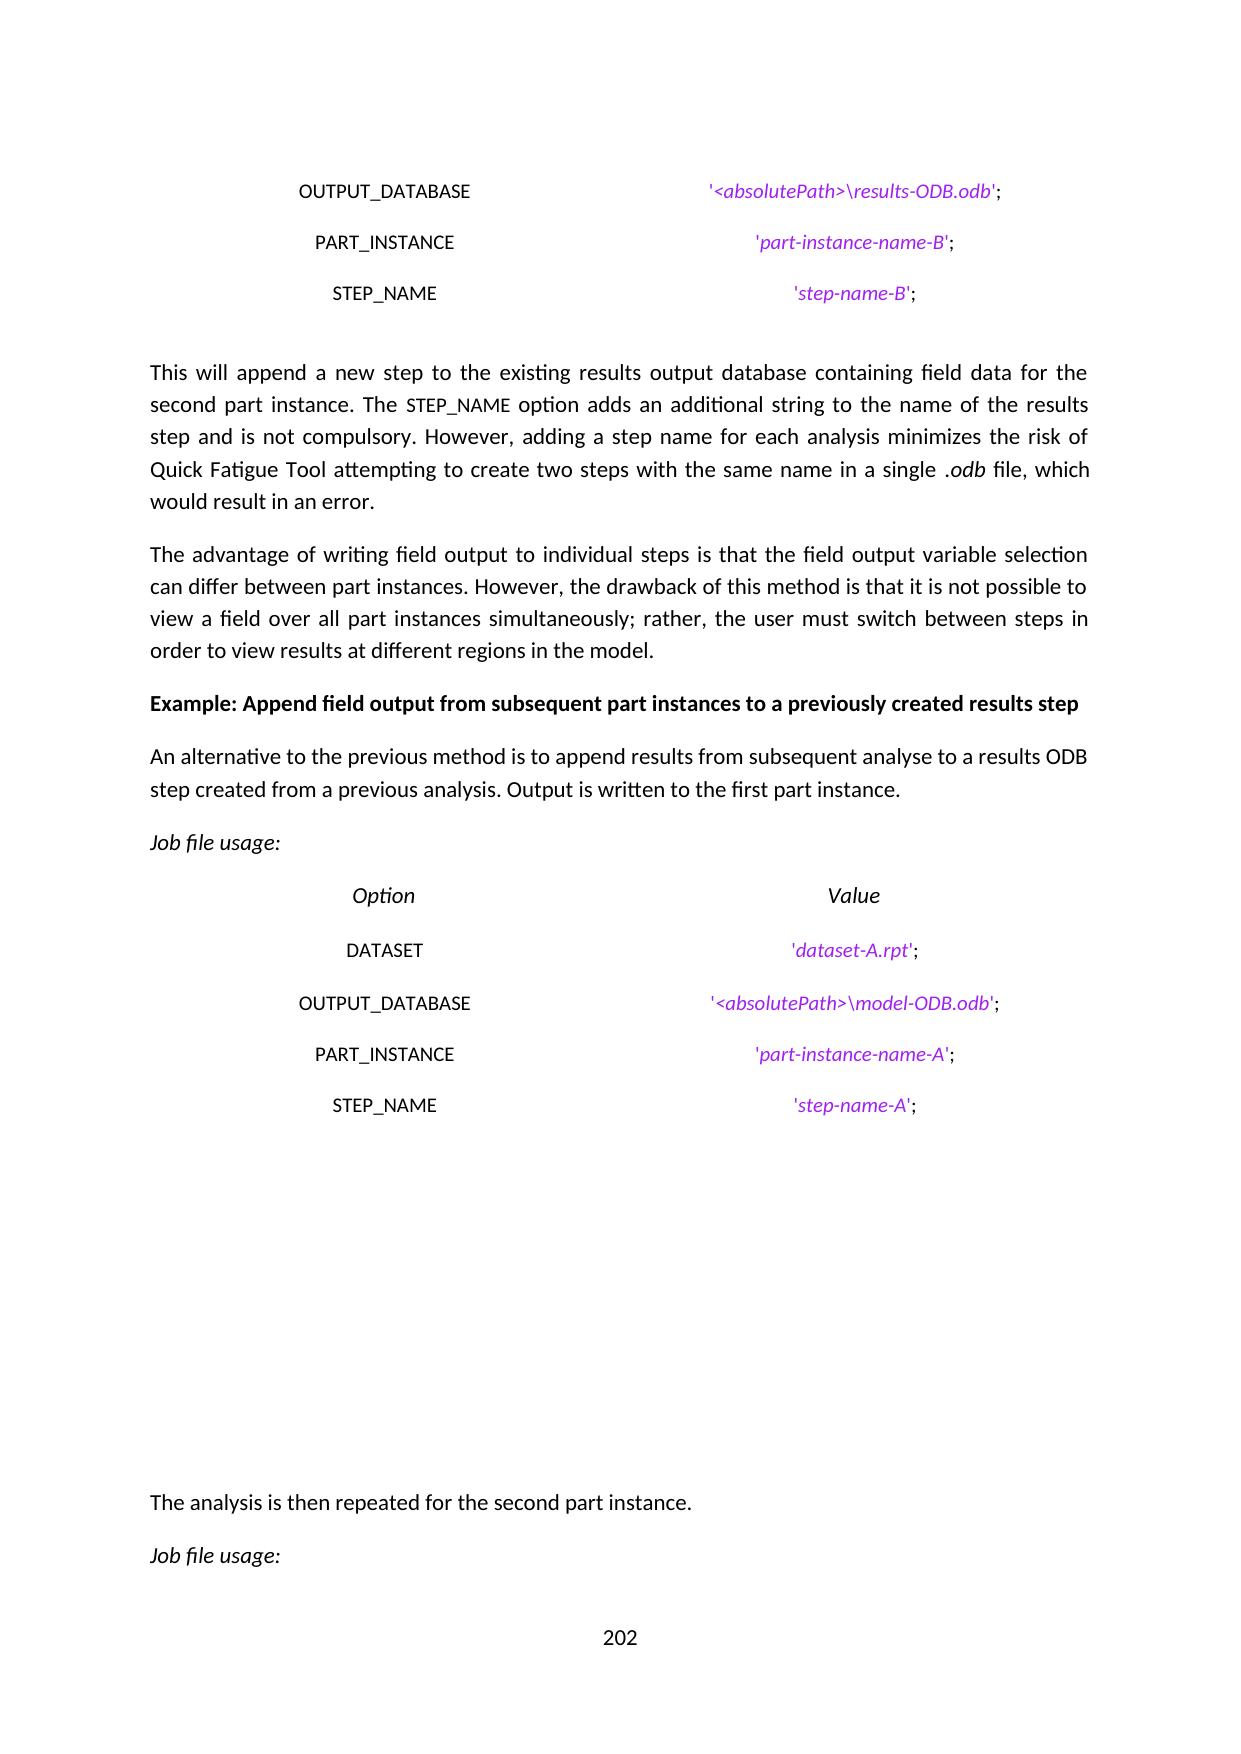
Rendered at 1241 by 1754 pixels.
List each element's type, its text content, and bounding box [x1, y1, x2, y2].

text Example: Append field output from subsequent part instances to a previously created results step [150, 689, 1090, 717]
text This will append a new step to the existing results output database containing field data for the second part instance. The STEP_NAME option adds an additional string to the name of the results step and is not compulsory. However, adding a step name for each analysis minimizes the risk of Quick Fatigue Tool attempting to create two steps with the same name in a single .odb file, which would result in an error. [150, 358, 1090, 515]
text Job file usage: [150, 828, 1090, 856]
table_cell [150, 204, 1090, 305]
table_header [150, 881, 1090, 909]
text The analysis is then repeated for the second part instance. [150, 1488, 1090, 1516]
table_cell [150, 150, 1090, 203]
text Job file usage: [150, 1541, 1090, 1569]
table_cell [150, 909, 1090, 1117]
text The advantage of writing field output to individual steps is that the field output variable selection can differ between part instances. However, the drawback of this method is that it is not possible to view a field over all part instances simultaneously; rather, the user must switch between steps in order to view results at different regions in the model. [150, 540, 1090, 664]
text An alternative to the previous method is to append results from subsequent analyse to a results ODB step created from a previous analysis. Output is written to the first part instance. [150, 742, 1090, 803]
